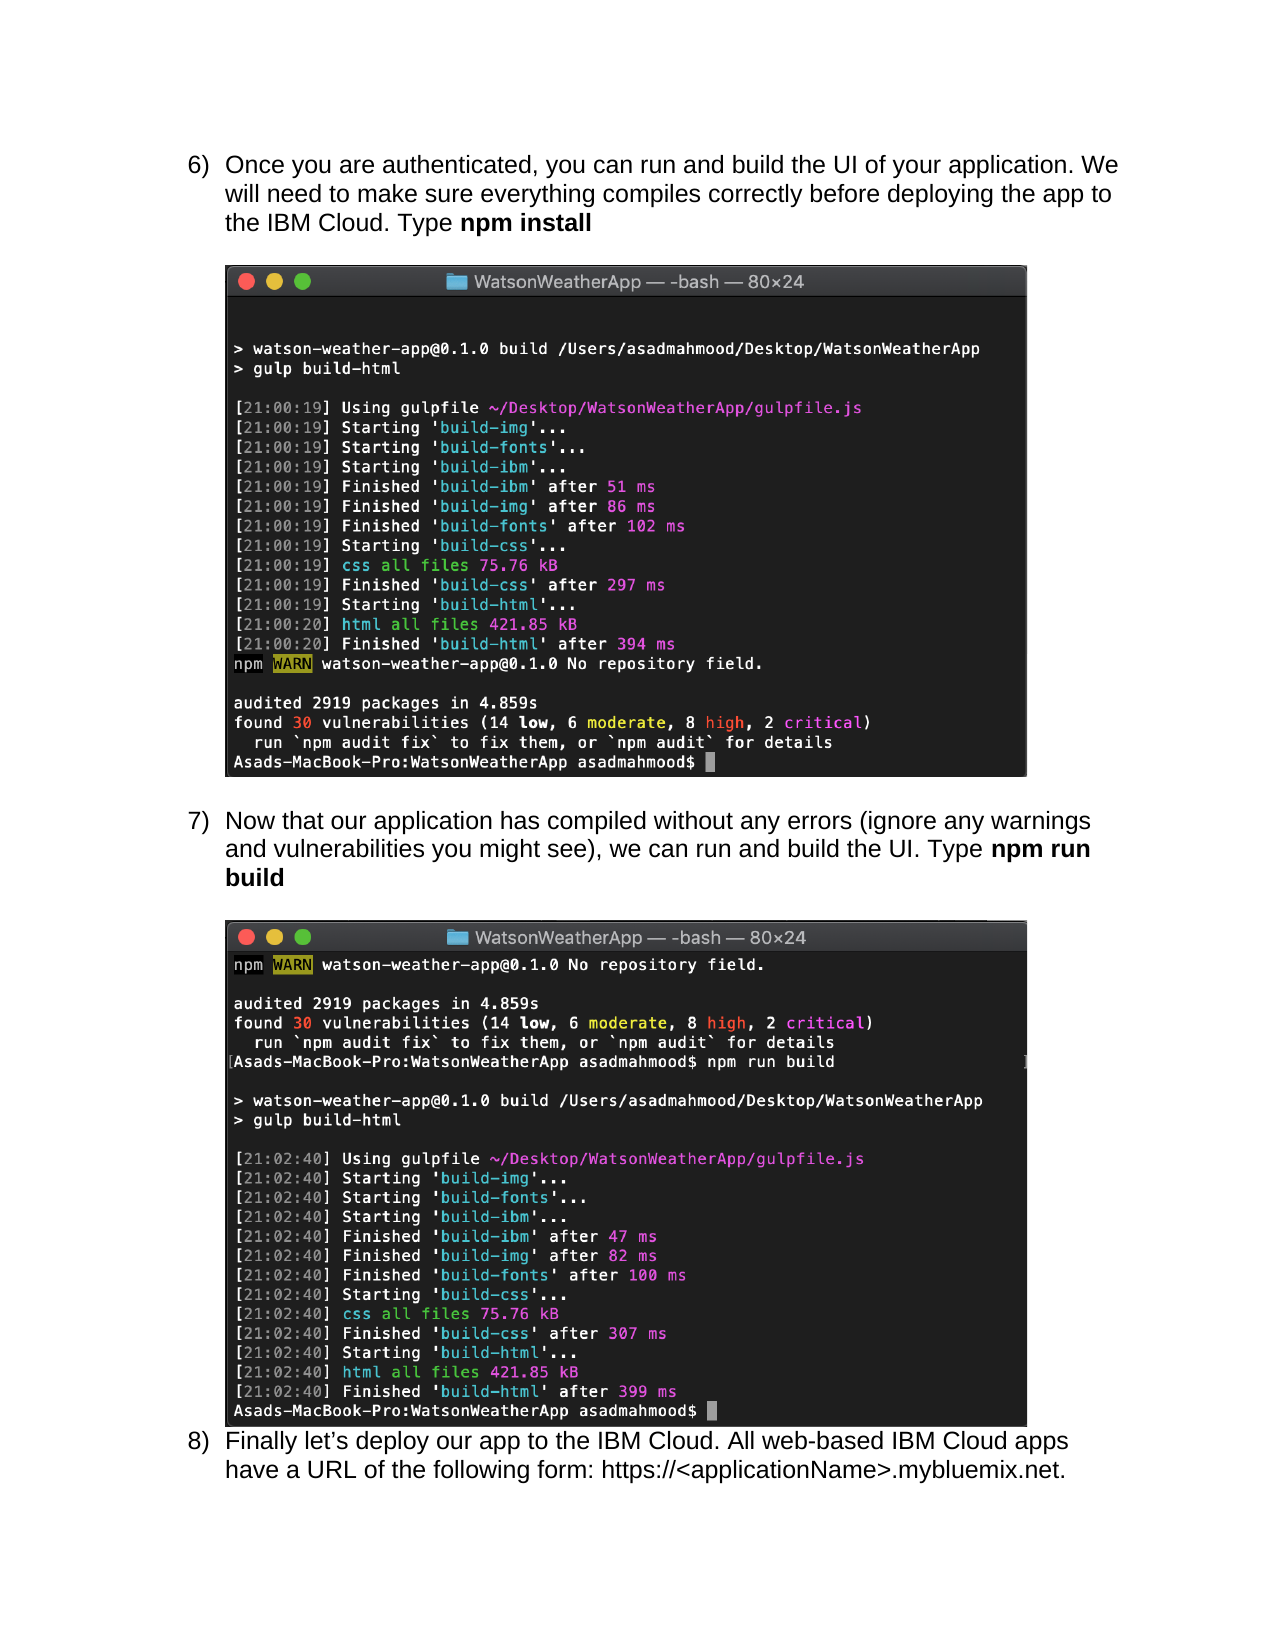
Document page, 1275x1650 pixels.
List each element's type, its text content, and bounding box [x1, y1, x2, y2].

list Once you are authenticated, you can run and build the UI of your application. We will need to make sure everything compiles correctly before deploying the app to the IBM Cloud. Type npm install [187, 150, 1125, 236]
list Now that our application has compiled without any errors (ignore any warnings and vulnerabilities you might see), we can run and build the UI. Type npm run build [187, 806, 1125, 892]
picture [225, 265, 1028, 777]
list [187, 1426, 1125, 1484]
picture [225, 920, 1028, 1427]
